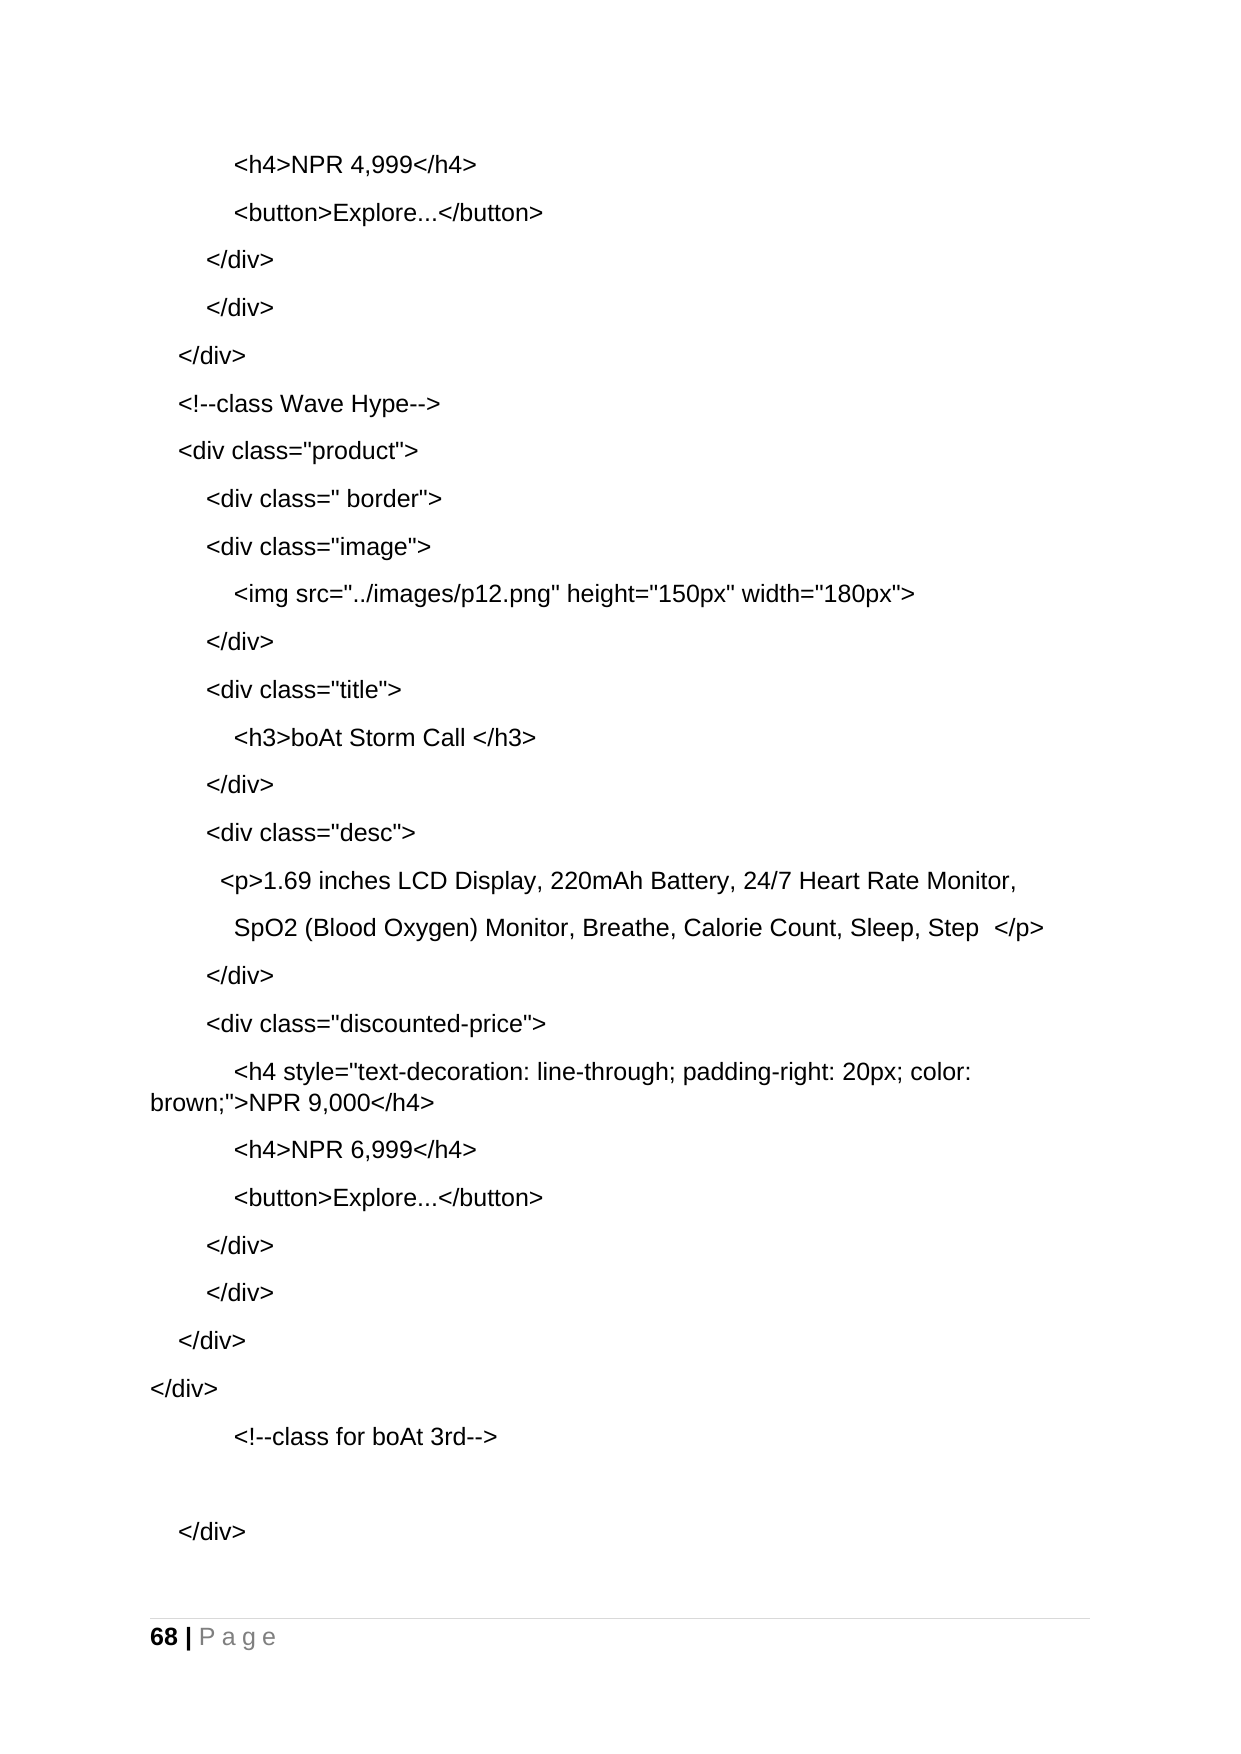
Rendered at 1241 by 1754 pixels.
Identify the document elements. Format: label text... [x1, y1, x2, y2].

text </div> [150, 961, 1090, 990]
text <!--class Wave Hype--> [150, 388, 1090, 417]
text <div class=" border"> [150, 484, 1090, 513]
text </div> [150, 1326, 1090, 1355]
text <!--class for boAt 3rd--> [150, 1421, 1090, 1450]
text <h3>boAt Storm Call </h3> [150, 722, 1090, 751]
text <div class="discounted-price"> [150, 1009, 1090, 1037]
text </div> [150, 1231, 1090, 1259]
text <button>Explore...</button> [150, 198, 1090, 226]
text <h4>NPR 6,999</h4> [150, 1135, 1090, 1164]
text SpO2 (Blood Oxygen) Monitor, Breathe, Calorie Count, Sleep, Step </p> [150, 913, 1090, 942]
text <img src="../images/p12.png" height="150px" width="180px"> [150, 579, 1090, 608]
text <h4>NPR 4,999</h4> [150, 150, 1090, 179]
text </div> [150, 341, 1090, 369]
text </div> [150, 293, 1090, 322]
text </div> [150, 1517, 1090, 1546]
text </div> [150, 245, 1090, 274]
text <div class="desc"> [150, 818, 1090, 847]
text </div> [150, 1278, 1090, 1307]
text <button>Explore...</button> [150, 1183, 1090, 1212]
text </div> [150, 627, 1090, 656]
text <h4 style="text-decoration: line-through; padding-right: 20px; color: brown;">NPR 9,000</h4> [150, 1056, 1090, 1116]
text <div class="image"> [150, 532, 1090, 560]
text <p>1.69 inches LCD Display, 220mAh Battery, 24/7 Heart Rate Monitor, [150, 866, 1090, 894]
text </div> [150, 770, 1090, 799]
text <div class="title"> [150, 675, 1090, 703]
text </div> [150, 1374, 1090, 1402]
text <div class="product"> [150, 436, 1090, 465]
